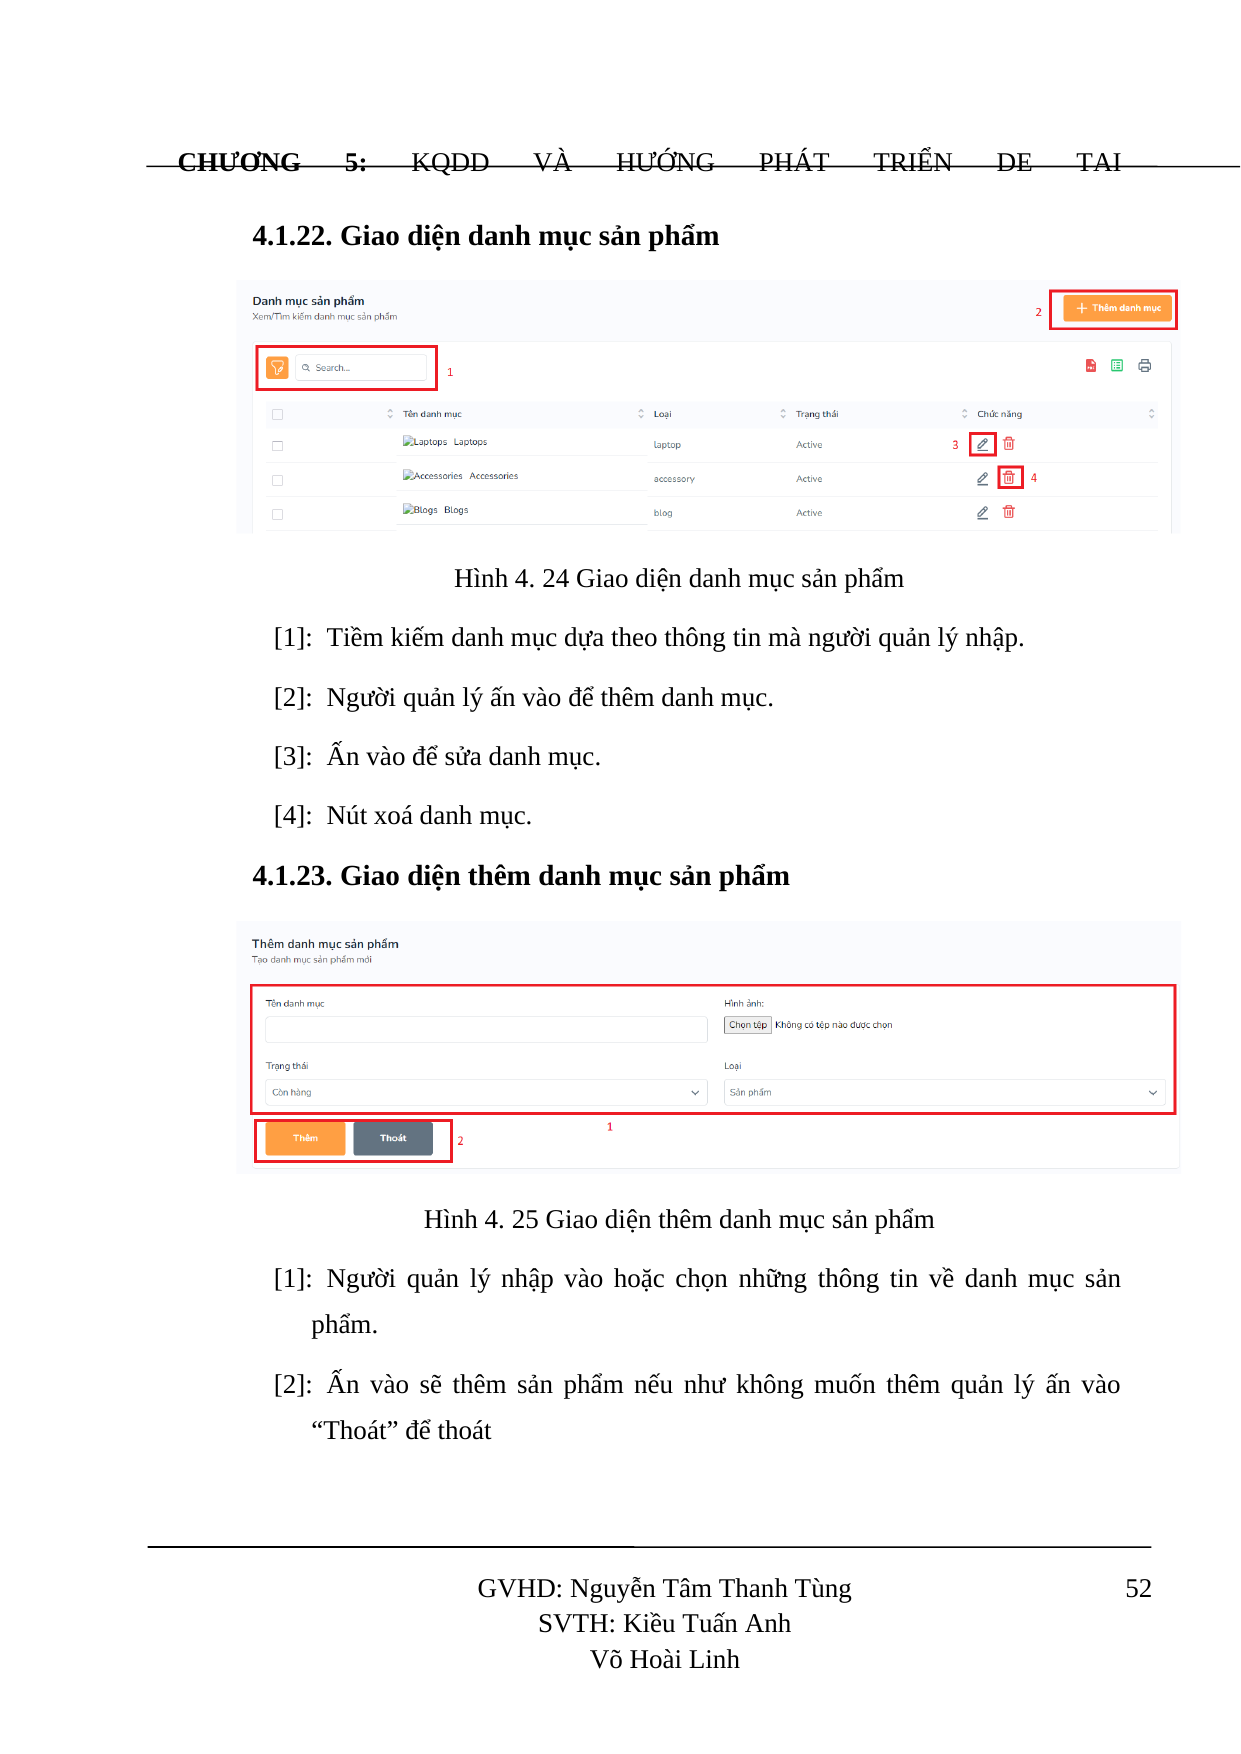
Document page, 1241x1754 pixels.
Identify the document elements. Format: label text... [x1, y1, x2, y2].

picture [236, 921, 1182, 1175]
text Hình 4. 24 Giao diện danh mục sản phẩm [177, 562, 1122, 593]
list Người quản lý ấn vào để thêm danh mục. [274, 681, 1122, 712]
list Người quản lý nhập vào hoặc chọn những thông tin về danh mục sản phẩm. [274, 1262, 1122, 1340]
list Nút xoá danh mục. [274, 799, 1122, 830]
picture [236, 280, 1182, 535]
list Ấn vào sẽ thêm sản phẩm nếu như không muốn thêm quản lý ấn vào “Thoát” để thoát [274, 1368, 1122, 1446]
subtitle Giao diện thêm danh mục sản phẩm [252, 858, 1122, 892]
text Hình 4. 25 Giao diện thêm danh mục sản phẩm [177, 1203, 1122, 1234]
subtitle Giao diện danh mục sản phẩm [252, 218, 1122, 251]
list Tiềm kiếm danh mục dựa theo thông tin mà người quản lý nhập. [274, 622, 1122, 653]
list Ấn vào để sửa danh mục. [274, 740, 1122, 771]
